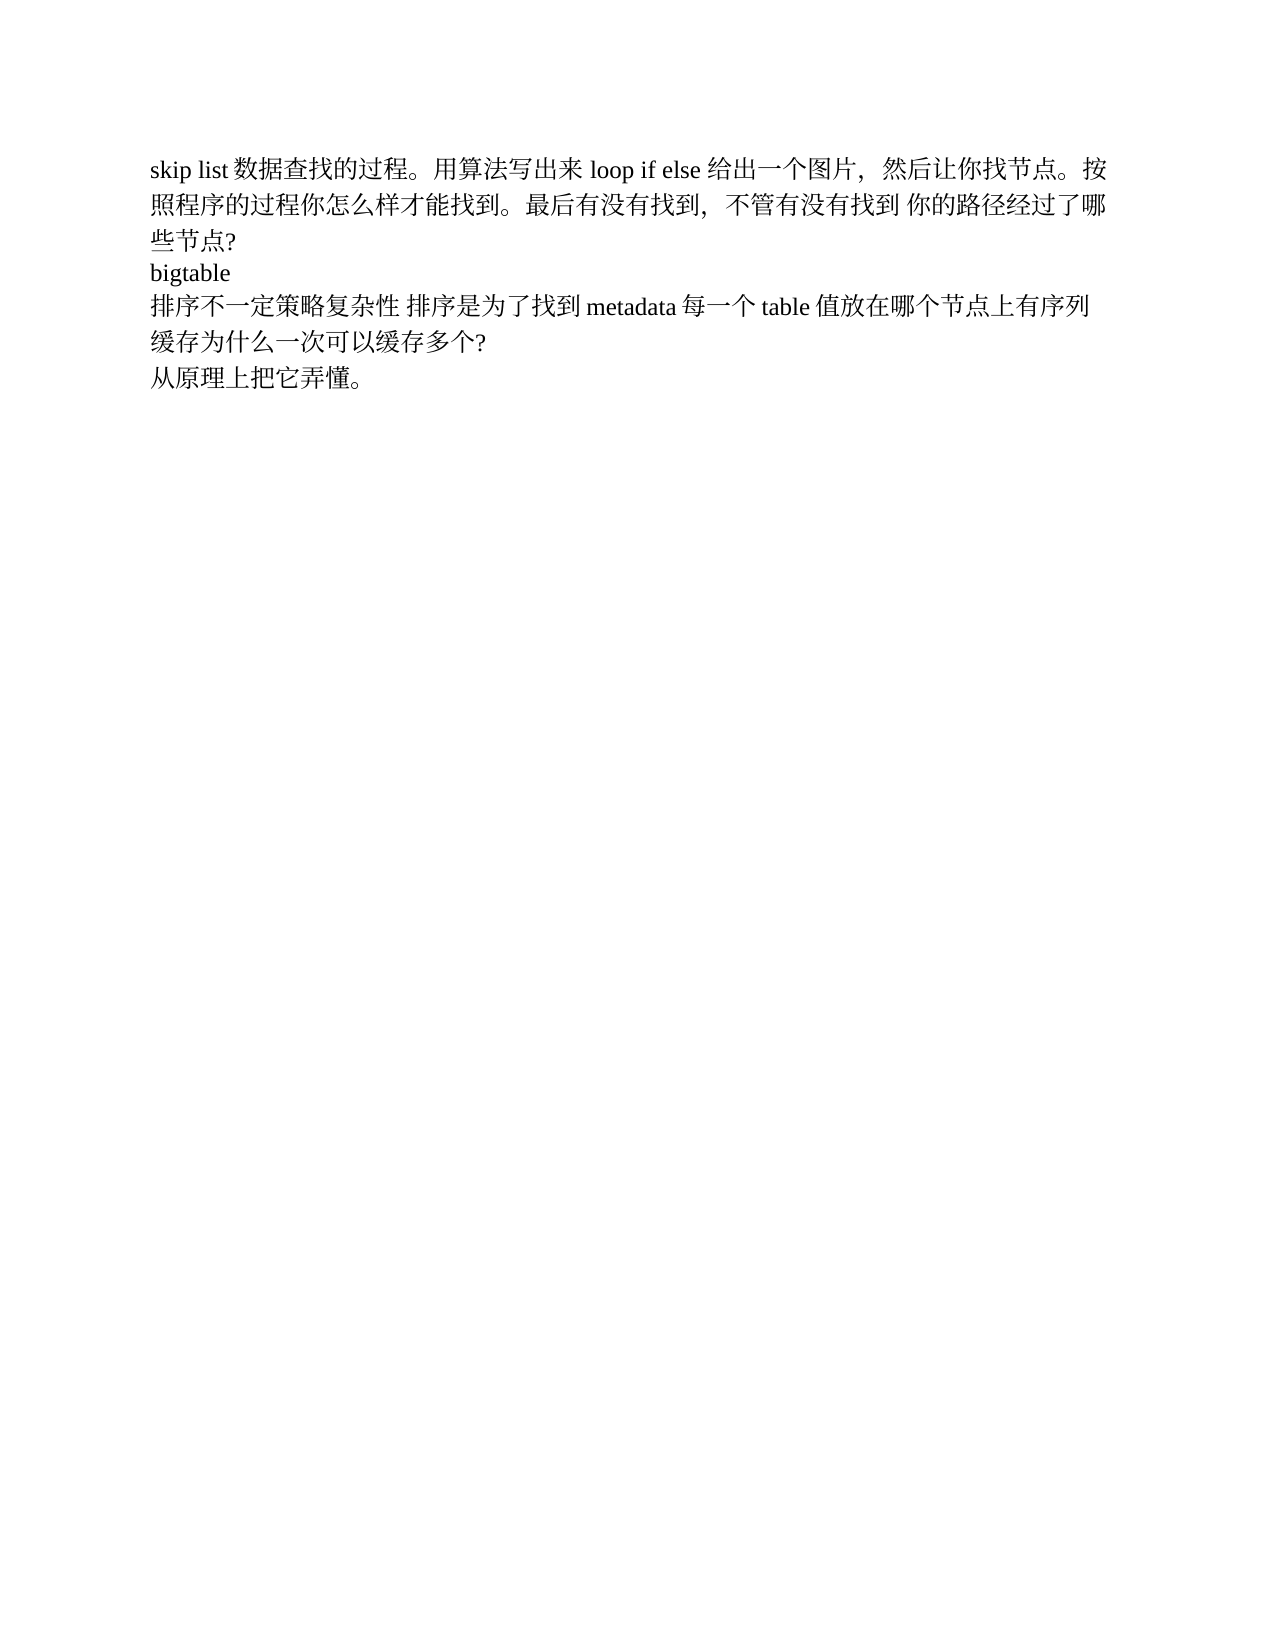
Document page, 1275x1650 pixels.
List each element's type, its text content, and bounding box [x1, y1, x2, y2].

text 缓存为什么一次可以缓存多个? [150, 322, 1125, 358]
text bigtable 排序不一定策略复杂性 排序是为了找到metadata每一个table值放在哪个节点上有序列 [150, 258, 1125, 322]
text 从原理上把它弄懂。 [150, 358, 1125, 394]
text skip list数据查找的过程。用算法写出来 loop if else 给出一个图片，然后让你找节点。按照程序的过程你怎么样才能找到。最后有没有找到，不管有没有找到 你的路径经过了哪些节点? [150, 150, 1125, 258]
